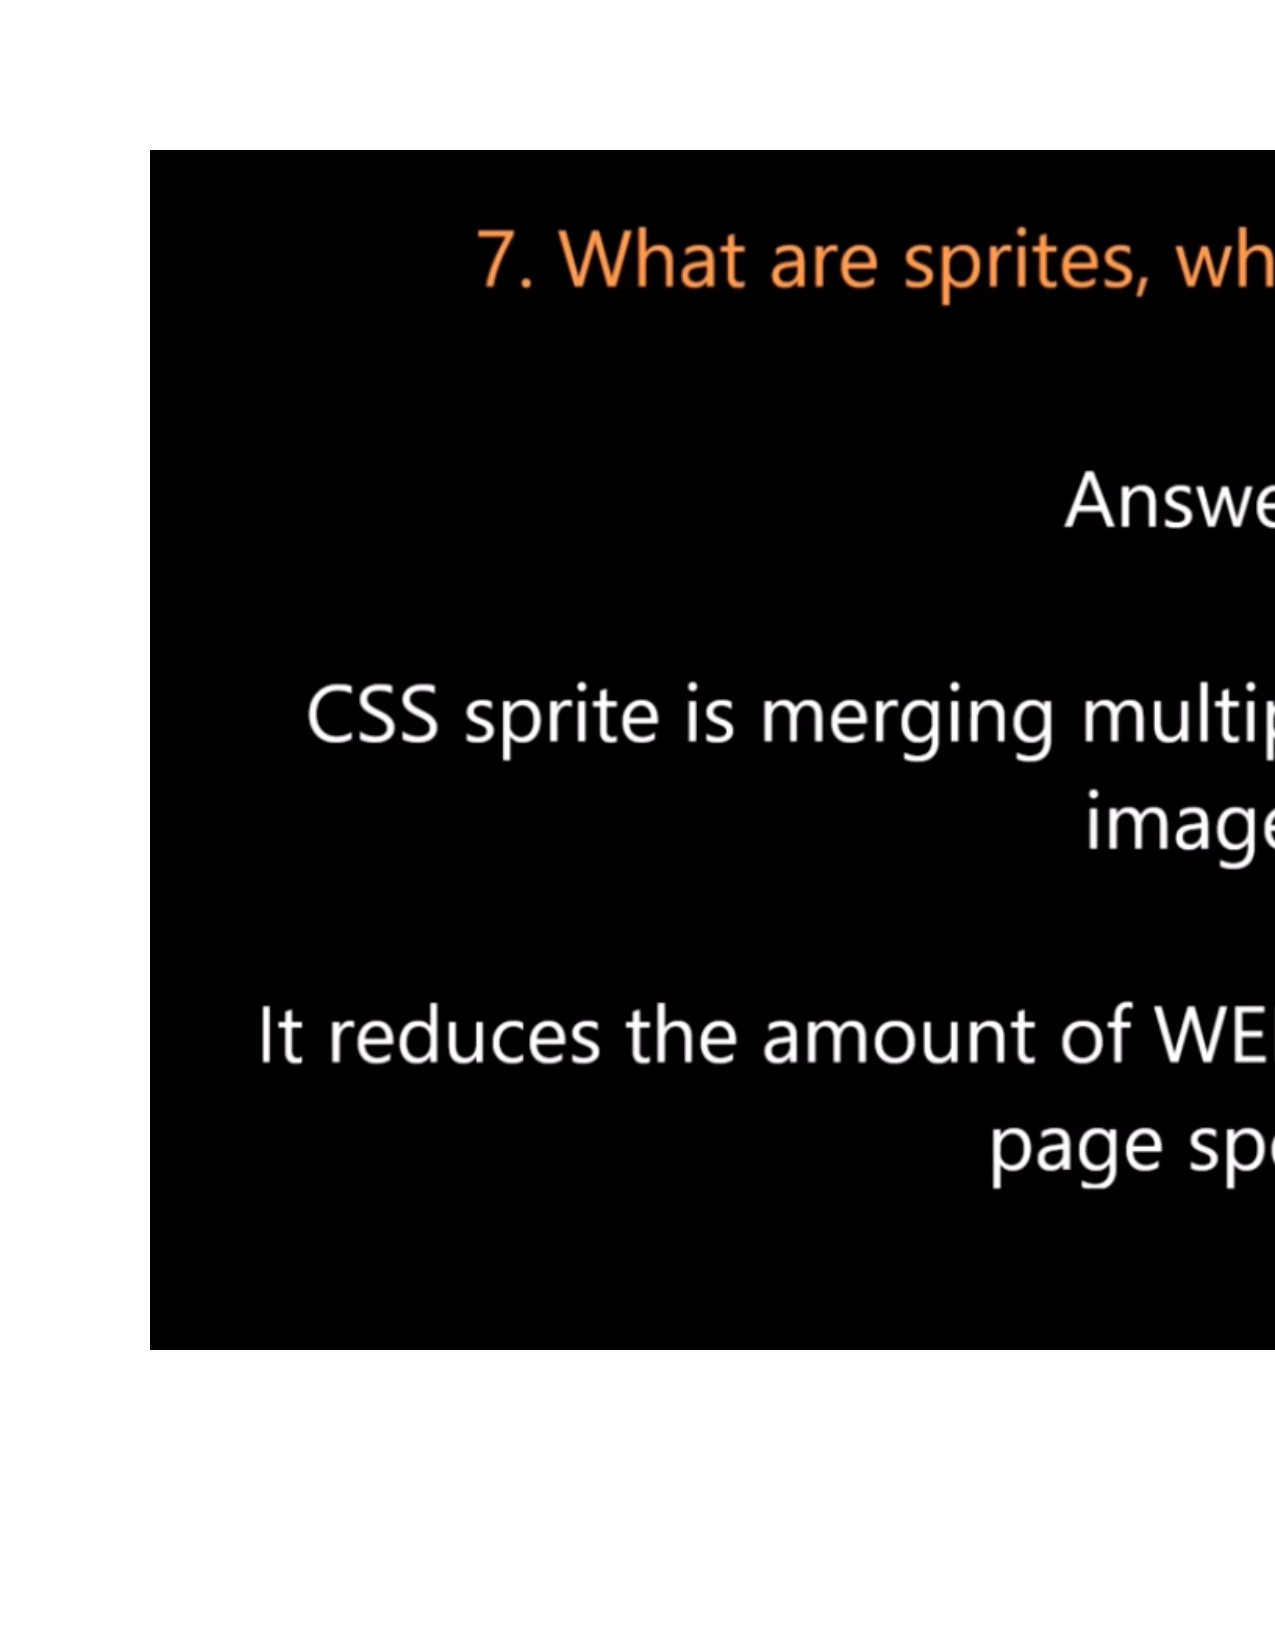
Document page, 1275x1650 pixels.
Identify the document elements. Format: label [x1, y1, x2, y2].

picture [150, 150, 1275, 1350]
